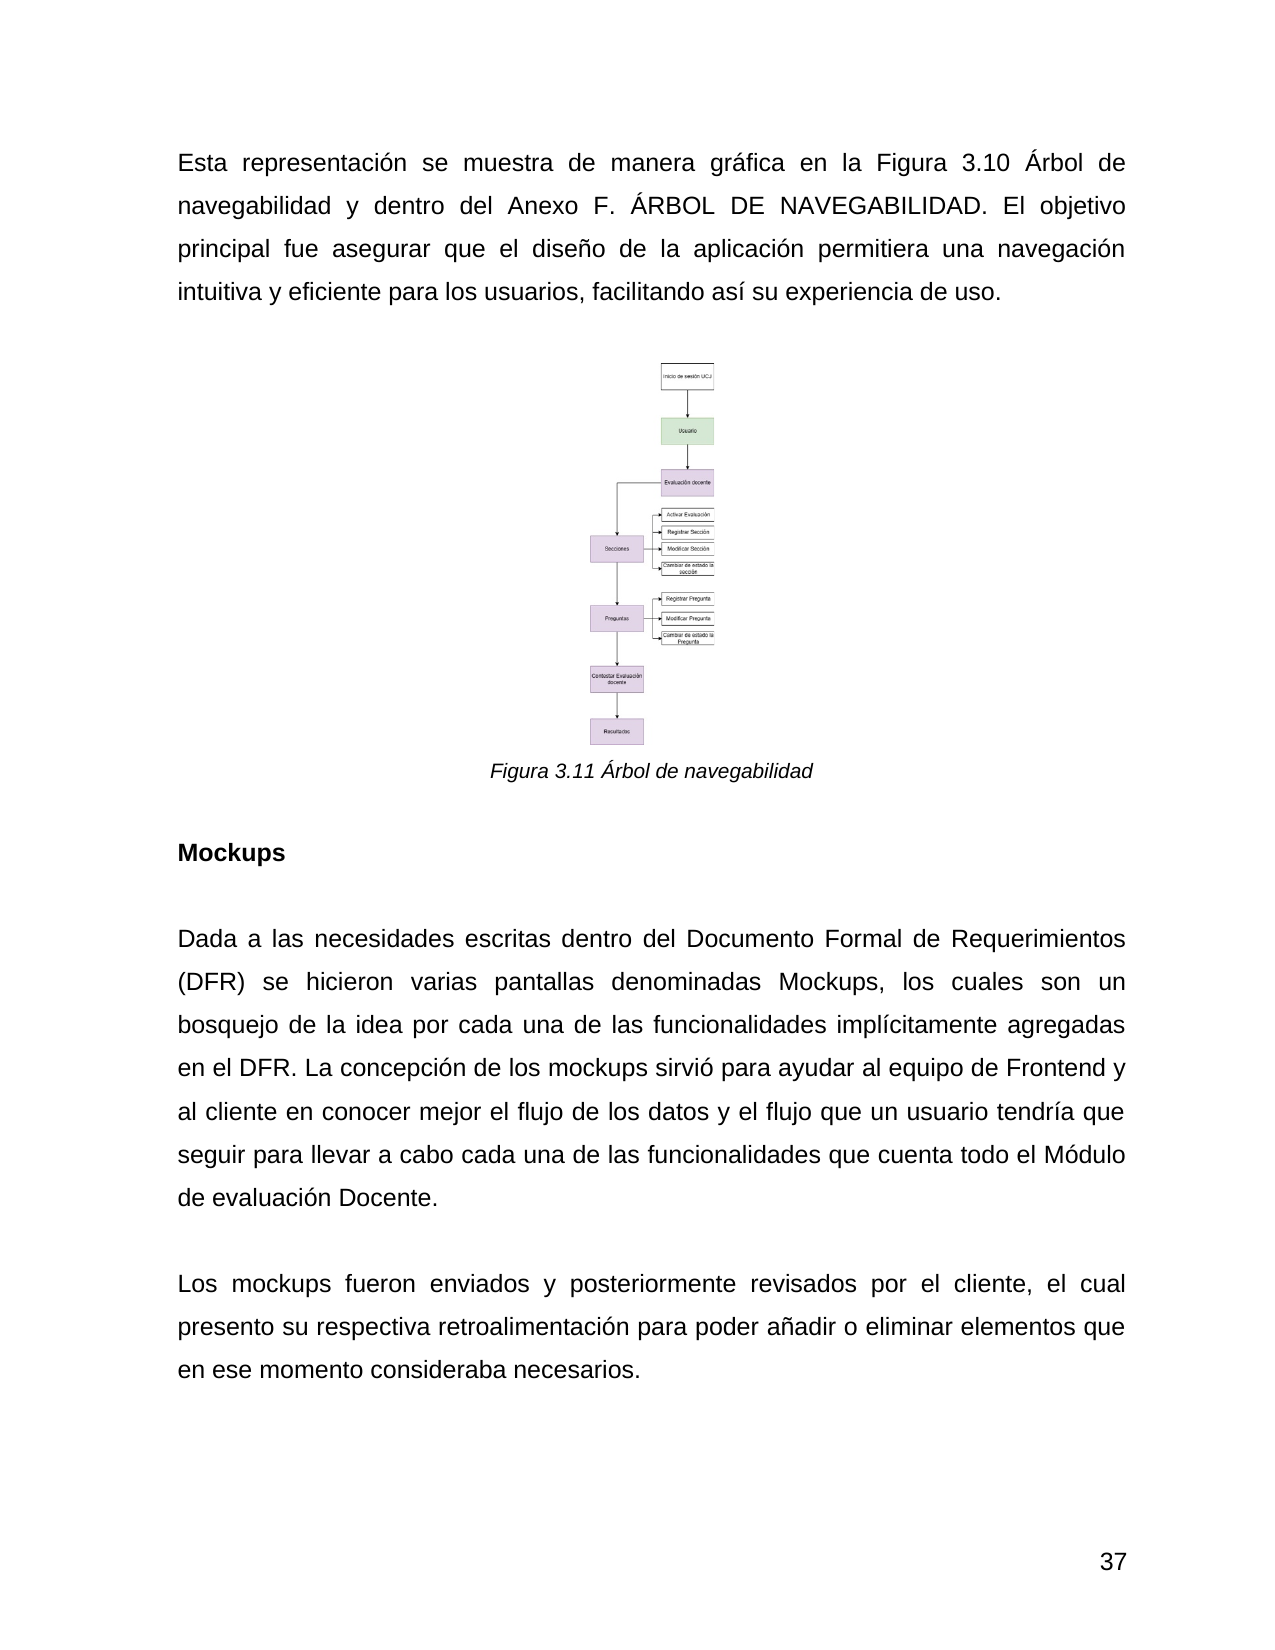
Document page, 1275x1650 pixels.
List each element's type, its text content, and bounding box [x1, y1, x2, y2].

text Esta representación se muestra de manera gráfica en la Figura 3.10 Árbol de navegabilidad y dentro del Anexo F. ÁRBOL DE NAVEGABILIDAD. El objetivo principal fue asegurar que el diseño de la aplicación permitiera una navegación intuitiva y eficiente para los usuarios, facilitando así su experiencia de uso. [177, 148, 1127, 306]
picture [590, 363, 715, 745]
text Mockups [177, 838, 1127, 867]
text Dada a las necesidades escritas dentro del Documento Formal de Requerimientos (DFR) se hicieron varias pantallas denominadas Mockups, los cuales son un bosquejo de la idea por cada una de las funcionalidades implícitamente agregadas en el DFR. La concepción de los mockups sirvió para ayudar al equipo de Frontend y al cliente en conocer mejor el flujo de los datos y el flujo que un usuario tendría que seguir para llevar a cabo cada una de las funcionalidades que cuenta todo el Módulo de evaluación Docente. [177, 924, 1127, 1212]
text Los mockups fueron enviados y posteriormente revisados por el cliente, el cual presento su respectiva retroalimentación para poder añadir o eliminar elementos que en ese momento consideraba necesarios. [177, 1269, 1127, 1384]
